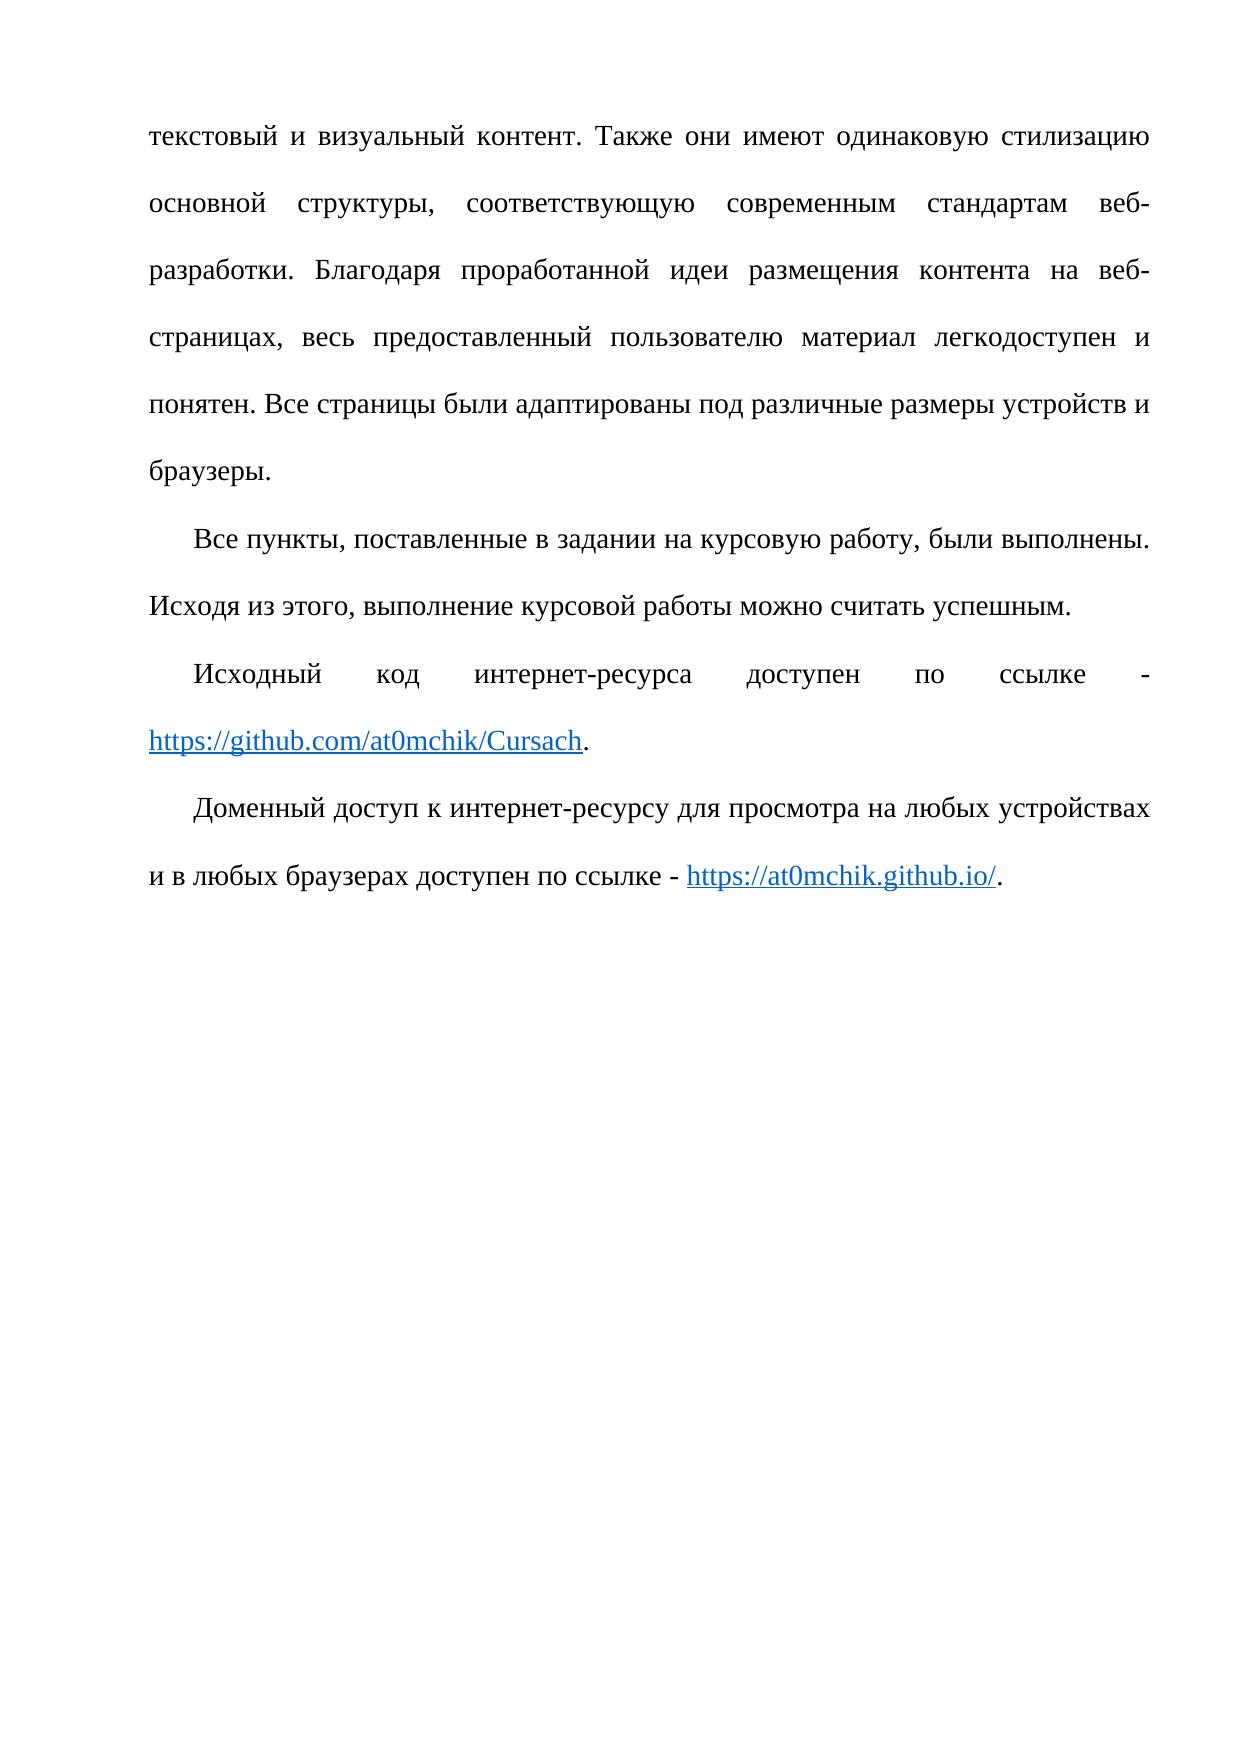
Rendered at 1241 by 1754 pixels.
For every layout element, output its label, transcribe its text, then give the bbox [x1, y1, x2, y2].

text Исходный код интернет-ресурса доступен по ссылке - https://github.com/at0mchik/Cursach. [149, 656, 1151, 756]
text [149, 118, 1151, 487]
text Все пункты, поставленные в задании на курсовую работу, были выполнены. Исходя из этого, выполнение курсовой работы можно считать успешным. [149, 521, 1151, 622]
text Доменный доступ к интернет-ресурсу для просмотра на любых устройствах и в любых браузерах доступен по ссылке - https://at0mchik.github.io/. [149, 791, 1151, 891]
